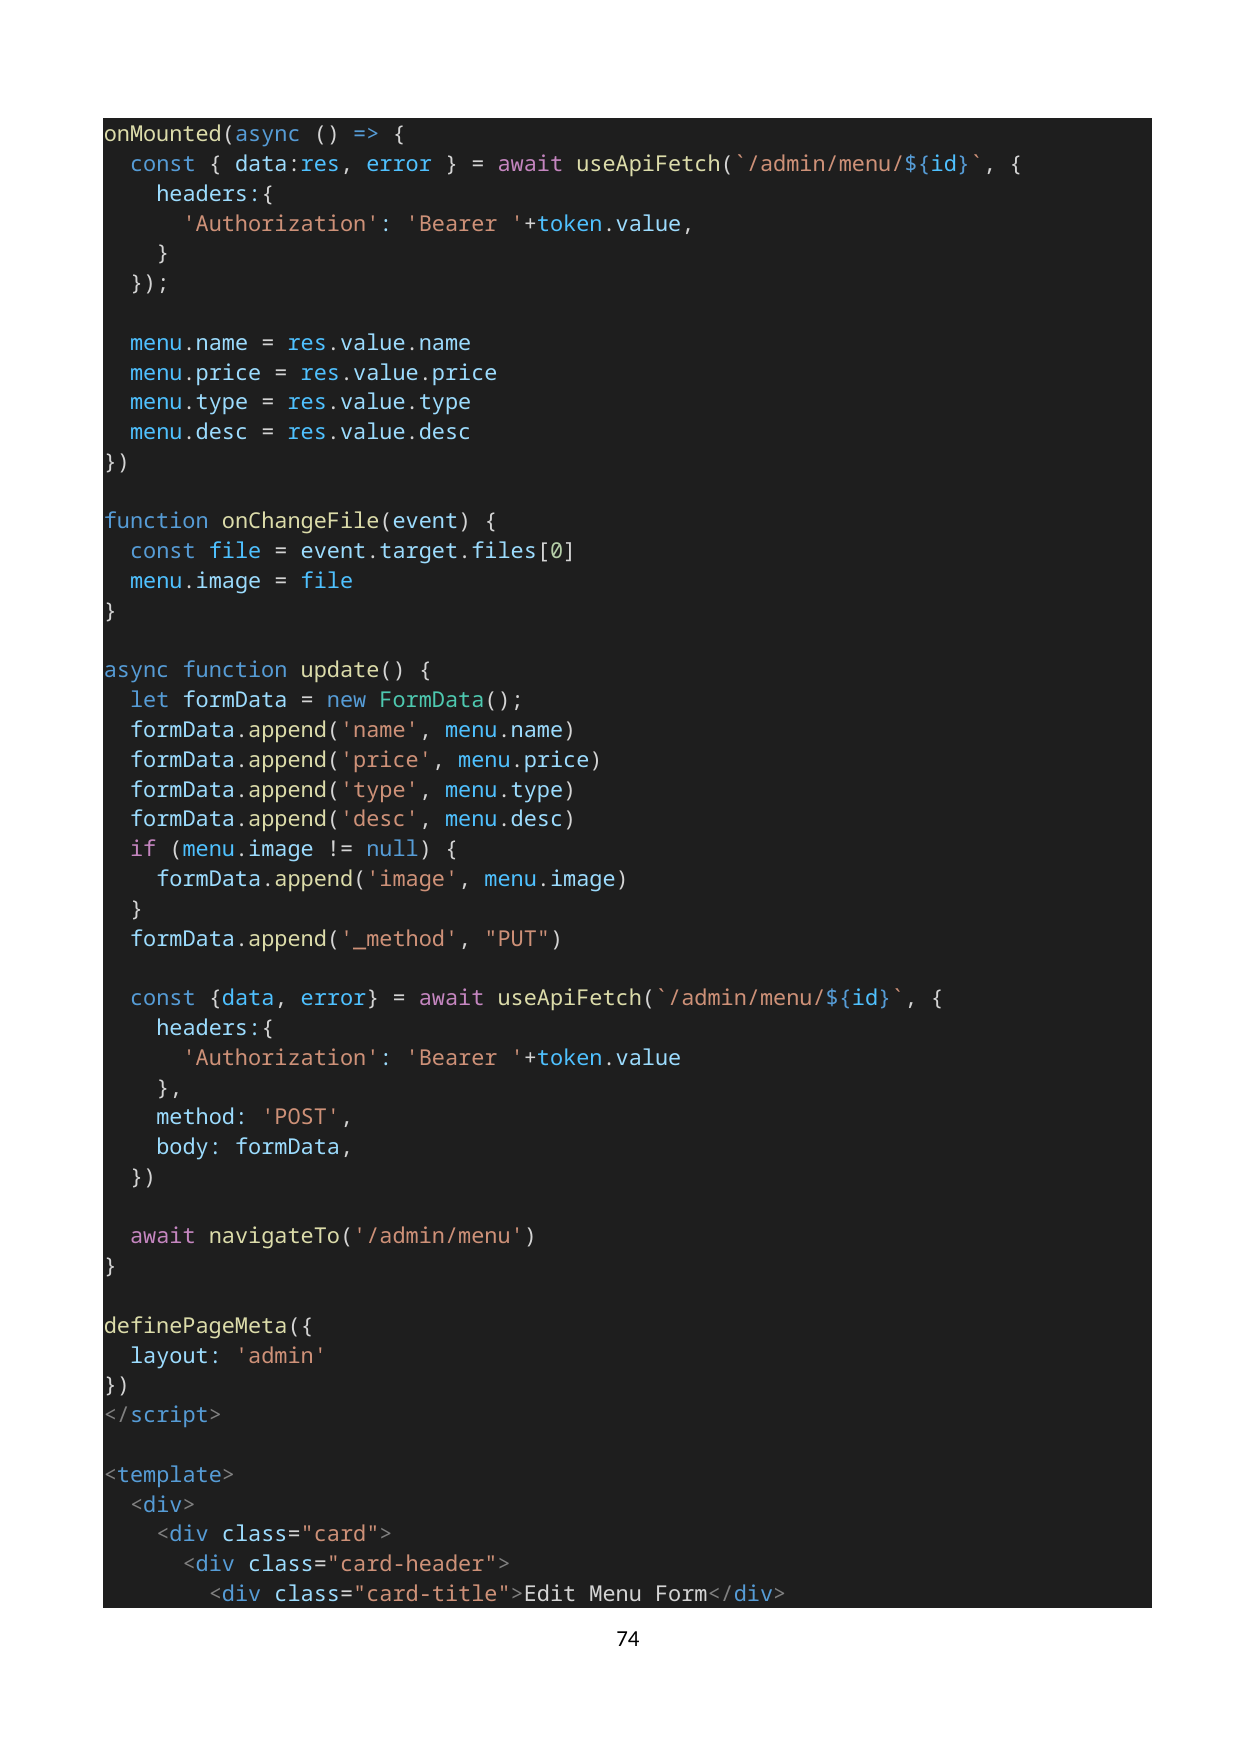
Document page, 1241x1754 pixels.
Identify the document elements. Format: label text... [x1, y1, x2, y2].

text <div class="card-header"> [103, 1548, 1152, 1578]
text <template> [103, 1459, 1152, 1488]
text headers:{ [103, 1012, 1152, 1042]
text }); [103, 267, 1152, 297]
text onMounted(async () => { [103, 118, 1152, 148]
text formData.append('price', menu.price) [103, 744, 1152, 773]
text let formData = new FormData(); [103, 684, 1152, 714]
text }) [103, 446, 1152, 476]
text menu.type = res.value.type [103, 386, 1152, 416]
text } [103, 595, 1152, 624]
text if (menu.image != null) { [103, 833, 1152, 863]
text method: 'POST', [103, 1101, 1152, 1131]
text <div class="card-title">Edit Menu Form</div> [103, 1578, 1152, 1608]
text const {data, error} = await useApiFetch(`/admin/menu/${id}`, { [103, 982, 1152, 1012]
text formData.append('type', menu.type) [103, 773, 1152, 803]
text const { data:res, error } = await useApiFetch(`/admin/menu/${id}`, { [103, 148, 1152, 178]
text } [103, 237, 1152, 267]
text function onChangeFile(event) { [103, 505, 1152, 535]
text formData.append('desc', menu.desc) [103, 803, 1152, 833]
text definePageMeta({ [103, 1310, 1152, 1339]
text } [103, 893, 1152, 922]
text menu.price = res.value.price [103, 356, 1152, 386]
text formData.append('_method', "PUT") [103, 922, 1152, 952]
text body: formData, [103, 1131, 1152, 1161]
text <div> [103, 1488, 1152, 1518]
text }) [103, 1369, 1152, 1399]
text menu.image = file [103, 565, 1152, 595]
text } [103, 1250, 1152, 1280]
text 'Authorization': 'Bearer '+token.value, [103, 207, 1152, 237]
text formData.append('name', menu.name) [103, 714, 1152, 744]
text await navigateTo('/admin/menu') [103, 1220, 1152, 1250]
text </script> [103, 1399, 1152, 1429]
text formData.append('image', menu.image) [103, 863, 1152, 893]
text layout: 'admin' [103, 1339, 1152, 1369]
text const file = event.target.files[0] [103, 535, 1152, 565]
text }) [103, 1161, 1152, 1191]
text async function update() { [103, 654, 1152, 684]
text menu.name = res.value.name [103, 327, 1152, 356]
text 'Authorization': 'Bearer '+token.value [103, 1042, 1152, 1071]
text <div class="card"> [103, 1518, 1152, 1548]
text menu.desc = res.value.desc [103, 416, 1152, 446]
text headers:{ [103, 178, 1152, 207]
text }, [103, 1071, 1152, 1101]
